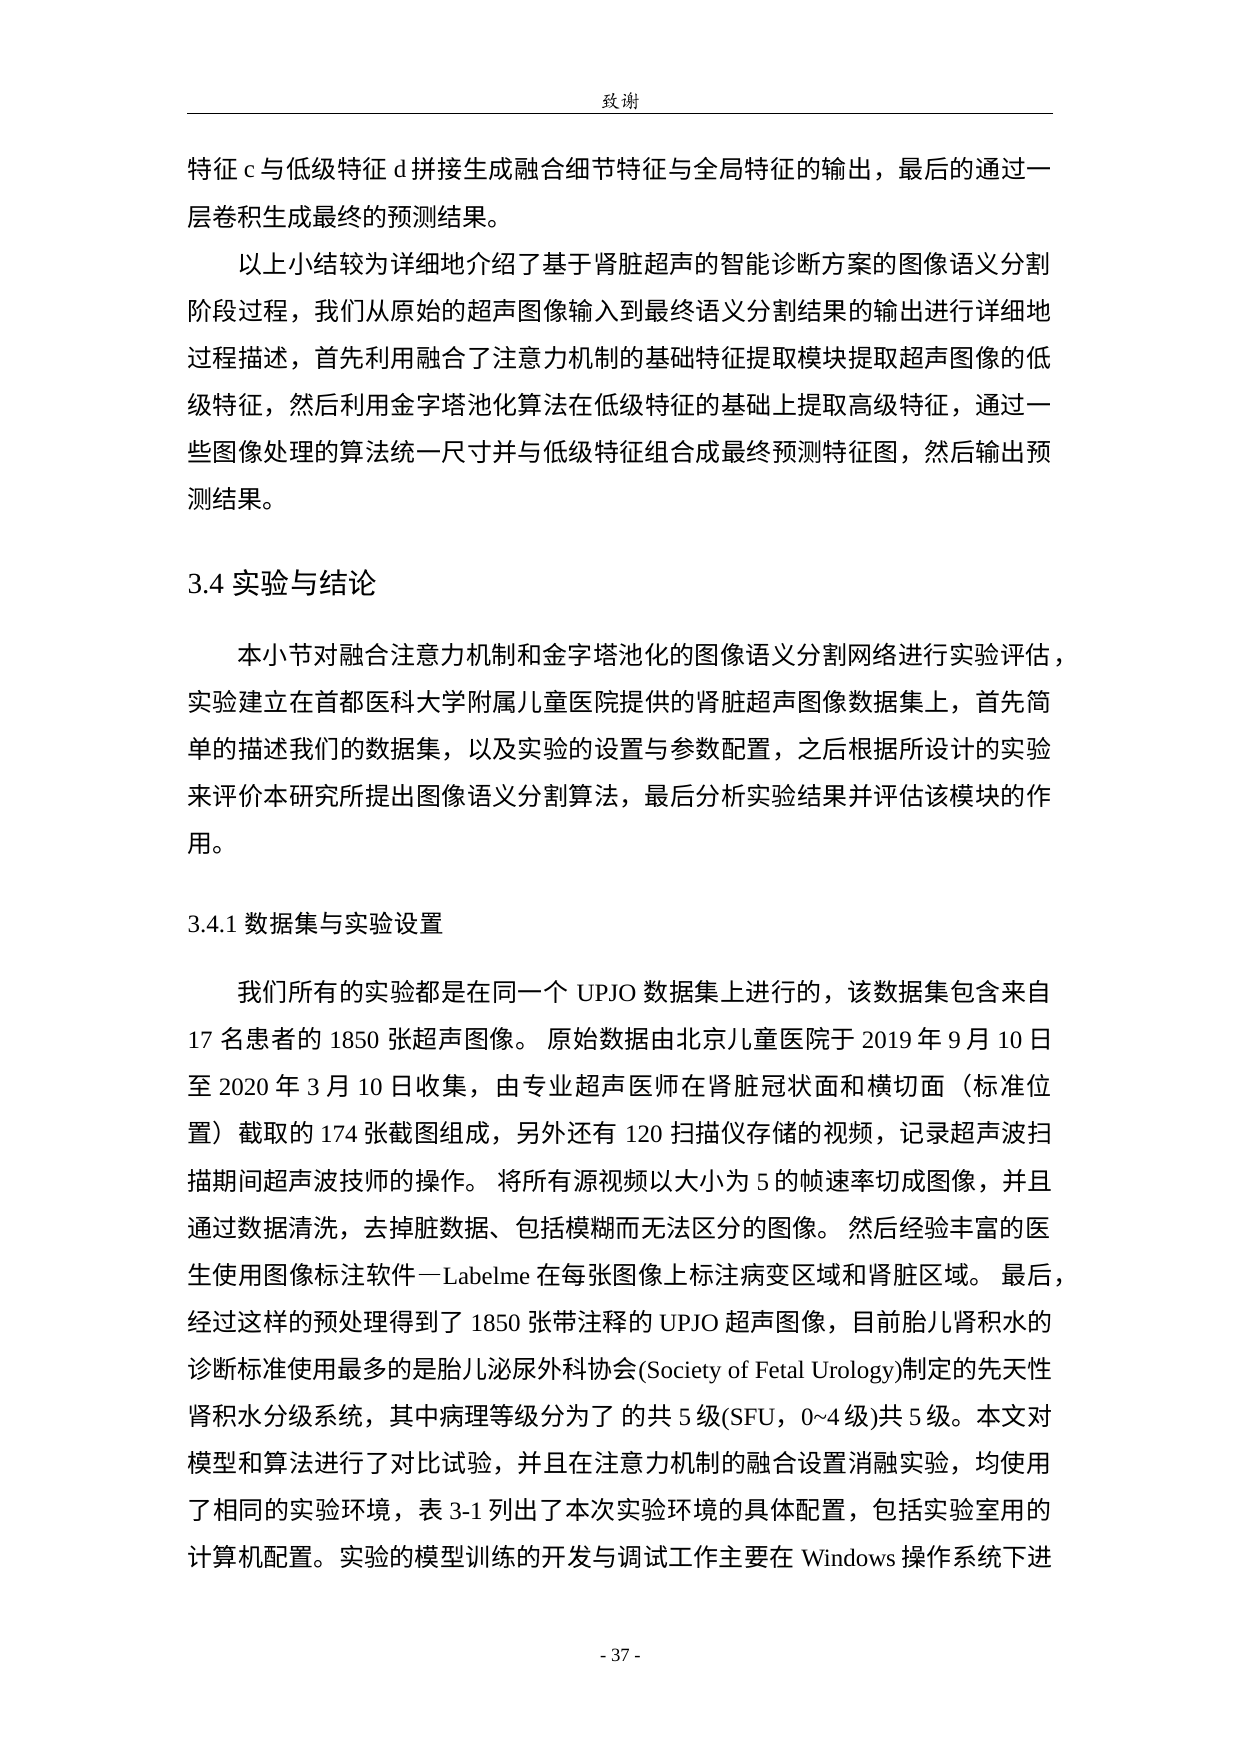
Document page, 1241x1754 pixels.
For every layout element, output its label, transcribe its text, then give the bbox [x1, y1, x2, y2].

text 以上小结较为详细地介绍了基于肾脏超声的智能诊断方案的图像语义分割阶段过程，我们从原始的超声图像输入到最终语义分割结果的输出进行详细地过程描述，首先利用融合了注意力机制的基础特征提取模块提取超声图像的低级特征，然后利用金字塔池化算法在低级特征的基础上提取高级特征，通过一些图像处理的算法统一尺寸并与低级特征组合成最终预测特征图，然后输出预测结果。 [187, 244, 1053, 516]
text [187, 150, 1053, 233]
text 本小节对融合注意力机制和金字塔池化的图像语义分割网络进行实验评估，实验建立在首都医科大学附属儿童医院提供的肾脏超声图像数据集上，首先简单的描述我们的数据集，以及实验的设置与参数配置，之后根据所设计的实验来评价本研究所提出图像语义分割算法，最后分析实验结果并评估该模块的作用。 [187, 635, 1053, 860]
subtitle 3.4 实验与结论 [187, 564, 1053, 599]
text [187, 973, 1053, 1574]
subtitle 3.4.1 数据集与实验设置 [187, 908, 1053, 938]
